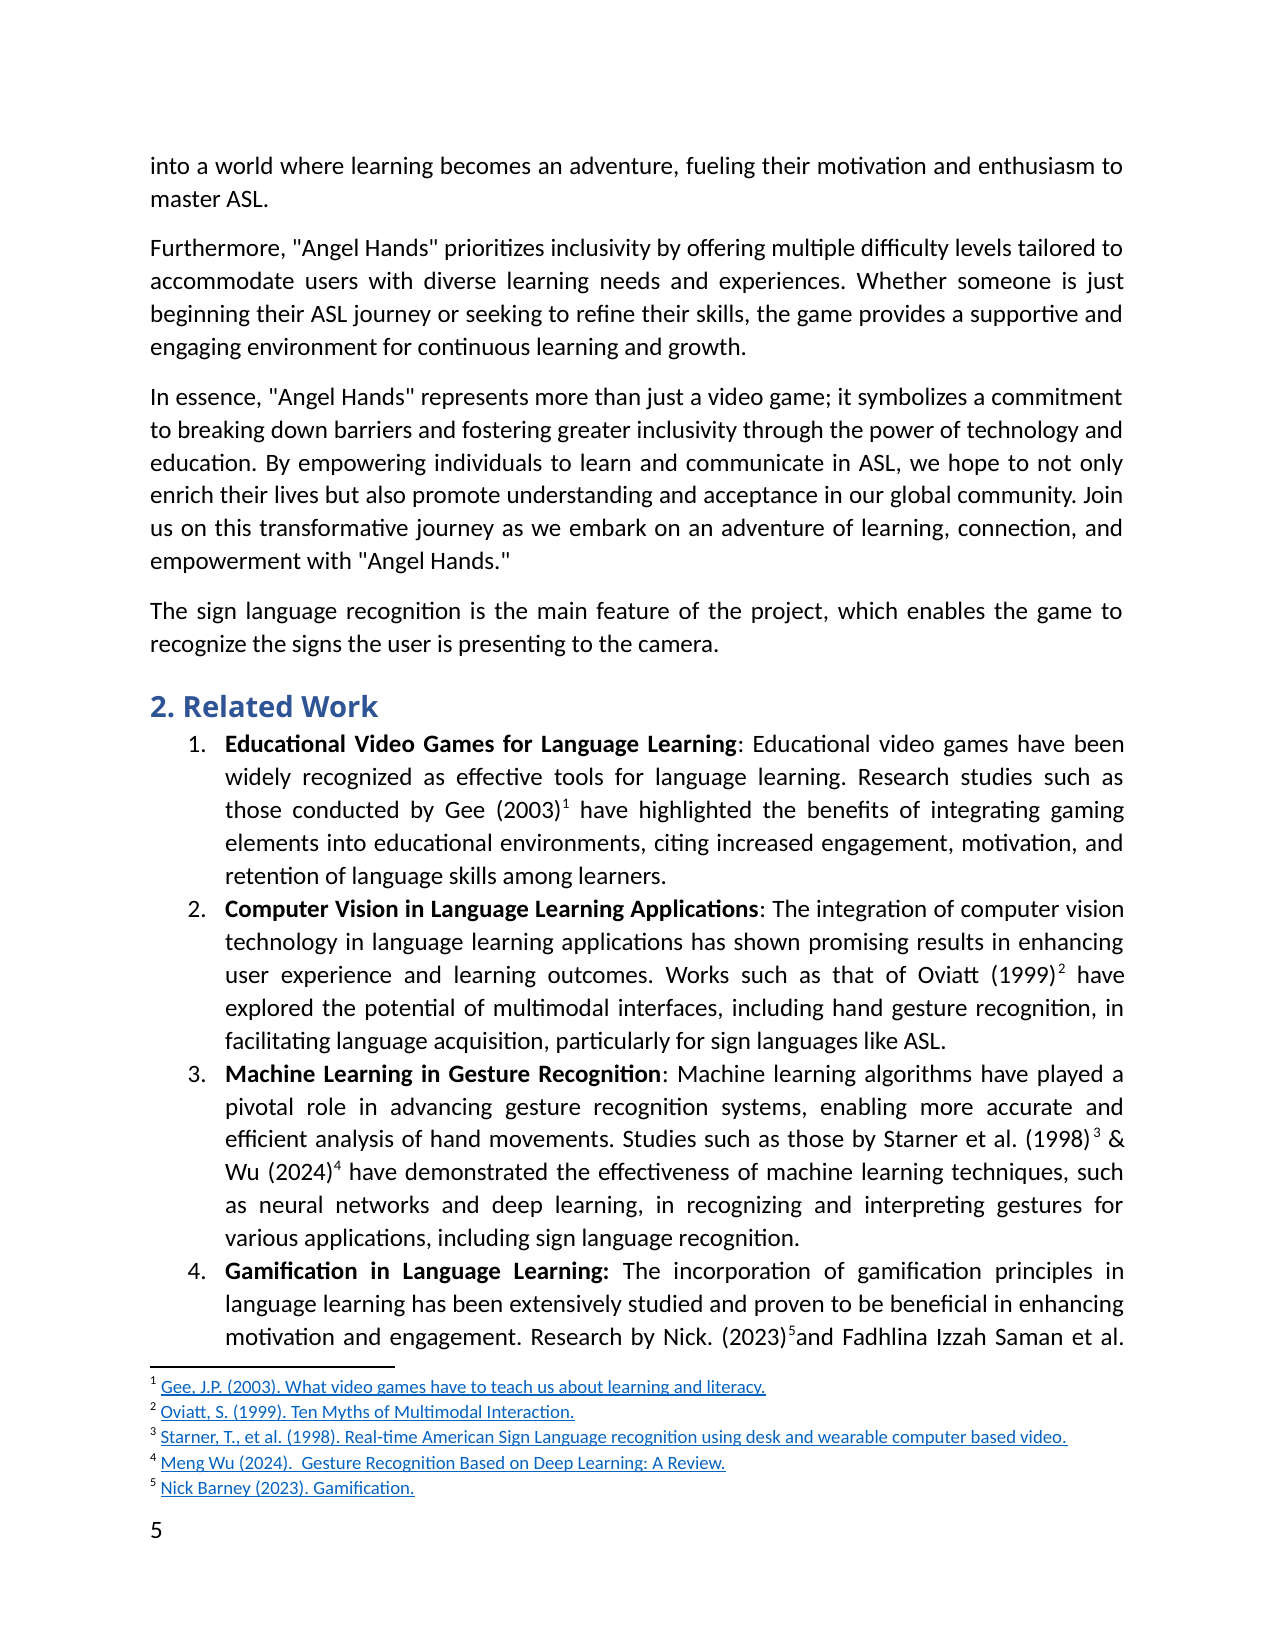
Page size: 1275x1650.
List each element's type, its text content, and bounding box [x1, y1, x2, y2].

text Furthermore, "Angel Hands" prioritizes inclusivity by offering multiple difficulty levels tailored to accommodate users with diverse learning needs and experiences. Whether someone is just beginning their ASL journey or seeking to refine their skills, the game provides a supportive and engaging environment for continuous learning and growth. [150, 232, 1125, 362]
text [150, 150, 1125, 213]
list Machine Learning in Gesture Recognition: Machine learning algorithms have played a pivotal role in advancing gesture recognition systems, enabling more accurate and efficient analysis of hand movements. Studies such as those by Starner et al. (1998) & Wu (2024) have demonstrated the effectiveness of machine learning techniques, such as neural networks and deep learning, in recognizing and interpreting gestures for various applications, including sign language recognition. [187, 1058, 1125, 1253]
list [187, 1255, 1125, 1352]
list Computer Vision in Language Learning Applications: The integration of computer vision technology in language learning applications has shown promising results in enhancing user experience and learning outcomes. Works such as that of Oviatt (1999) have explored the potential of multimodal interfaces, including hand gesture recognition, in facilitating language acquisition, particularly for sign languages like ASL. [187, 893, 1125, 1055]
list Educational Video Games for Language Learning: Educational video games have been widely recognized as effective tools for language learning. Research studies such as those conducted by Gee (2003) have highlighted the benefits of integrating gaming elements into educational environments, citing increased engagement, motivation, and retention of language skills among learners. [187, 729, 1125, 891]
subtitle 2. Related Work [150, 686, 1125, 726]
text The sign language recognition is the main feature of the project, which enables the game to recognize the signs the user is presenting to the camera. [150, 595, 1125, 658]
text In essence, "Angel Hands" represents more than just a video game; it symbolizes a commitment to breaking down barriers and fostering greater inclusivity through the power of technology and education. By empowering individuals to learn and communicate in ASL, we hope to not only enrich their lives but also promote understanding and acceptance in our global community. Join us on this transformative journey as we embark on an adventure of learning, connection, and empowerment with "Angel Hands." [150, 381, 1125, 576]
